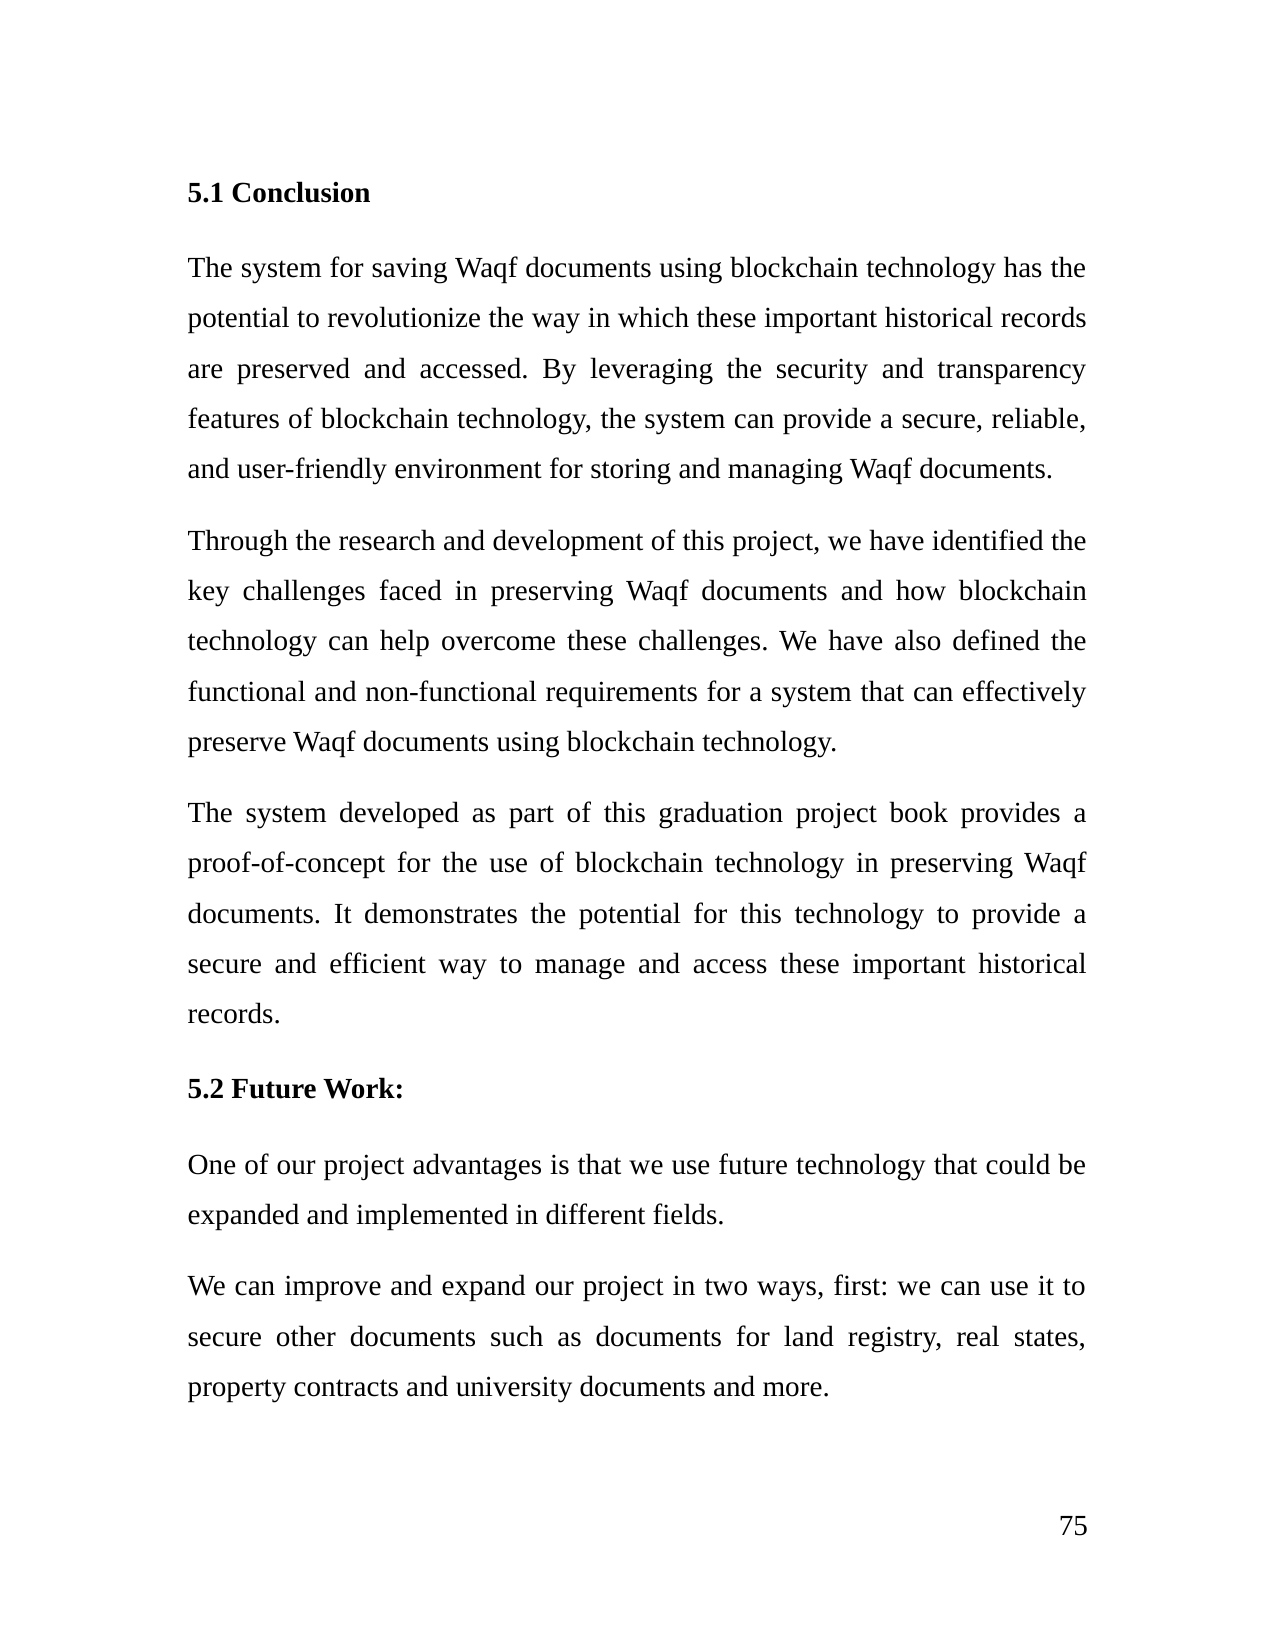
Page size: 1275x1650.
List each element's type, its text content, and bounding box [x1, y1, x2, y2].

text We can improve and expand our project in two ways, first: we can use it to secure other documents such as documents for land registry, real states, property contracts and university documents and more. [187, 1268, 1087, 1403]
text Through the research and development of this project, we have identified the key challenges faced in preserving Waqf documents and how blockchain technology can help overcome these challenges. We have also defined the functional and non-functional requirements for a system that can effectively preserve Waqf documents using blockchain technology. [187, 523, 1087, 757]
text The system developed as part of this graduation project book provides a proof-of-concept for the use of blockchain technology in preserving Waqf documents. It demonstrates the potential for this technology to provide a secure and efficient way to manage and access these important historical records. [187, 795, 1087, 1030]
text The system for saving Waqf documents using blockchain technology has the potential to revolutionize the way in which these important historical records are preserved and accessed. By leveraging the security and transparency features of blockchain technology, the system can provide a secure, reliable, and user-friendly environment for storing and managing Waqf documents. [187, 250, 1087, 485]
text One of our project advantages is that we use future technology that could be expanded and implemented in different fields. [187, 1147, 1087, 1231]
subtitle Future Work: [187, 1072, 1087, 1105]
subtitle Conclusion [187, 175, 1087, 208]
